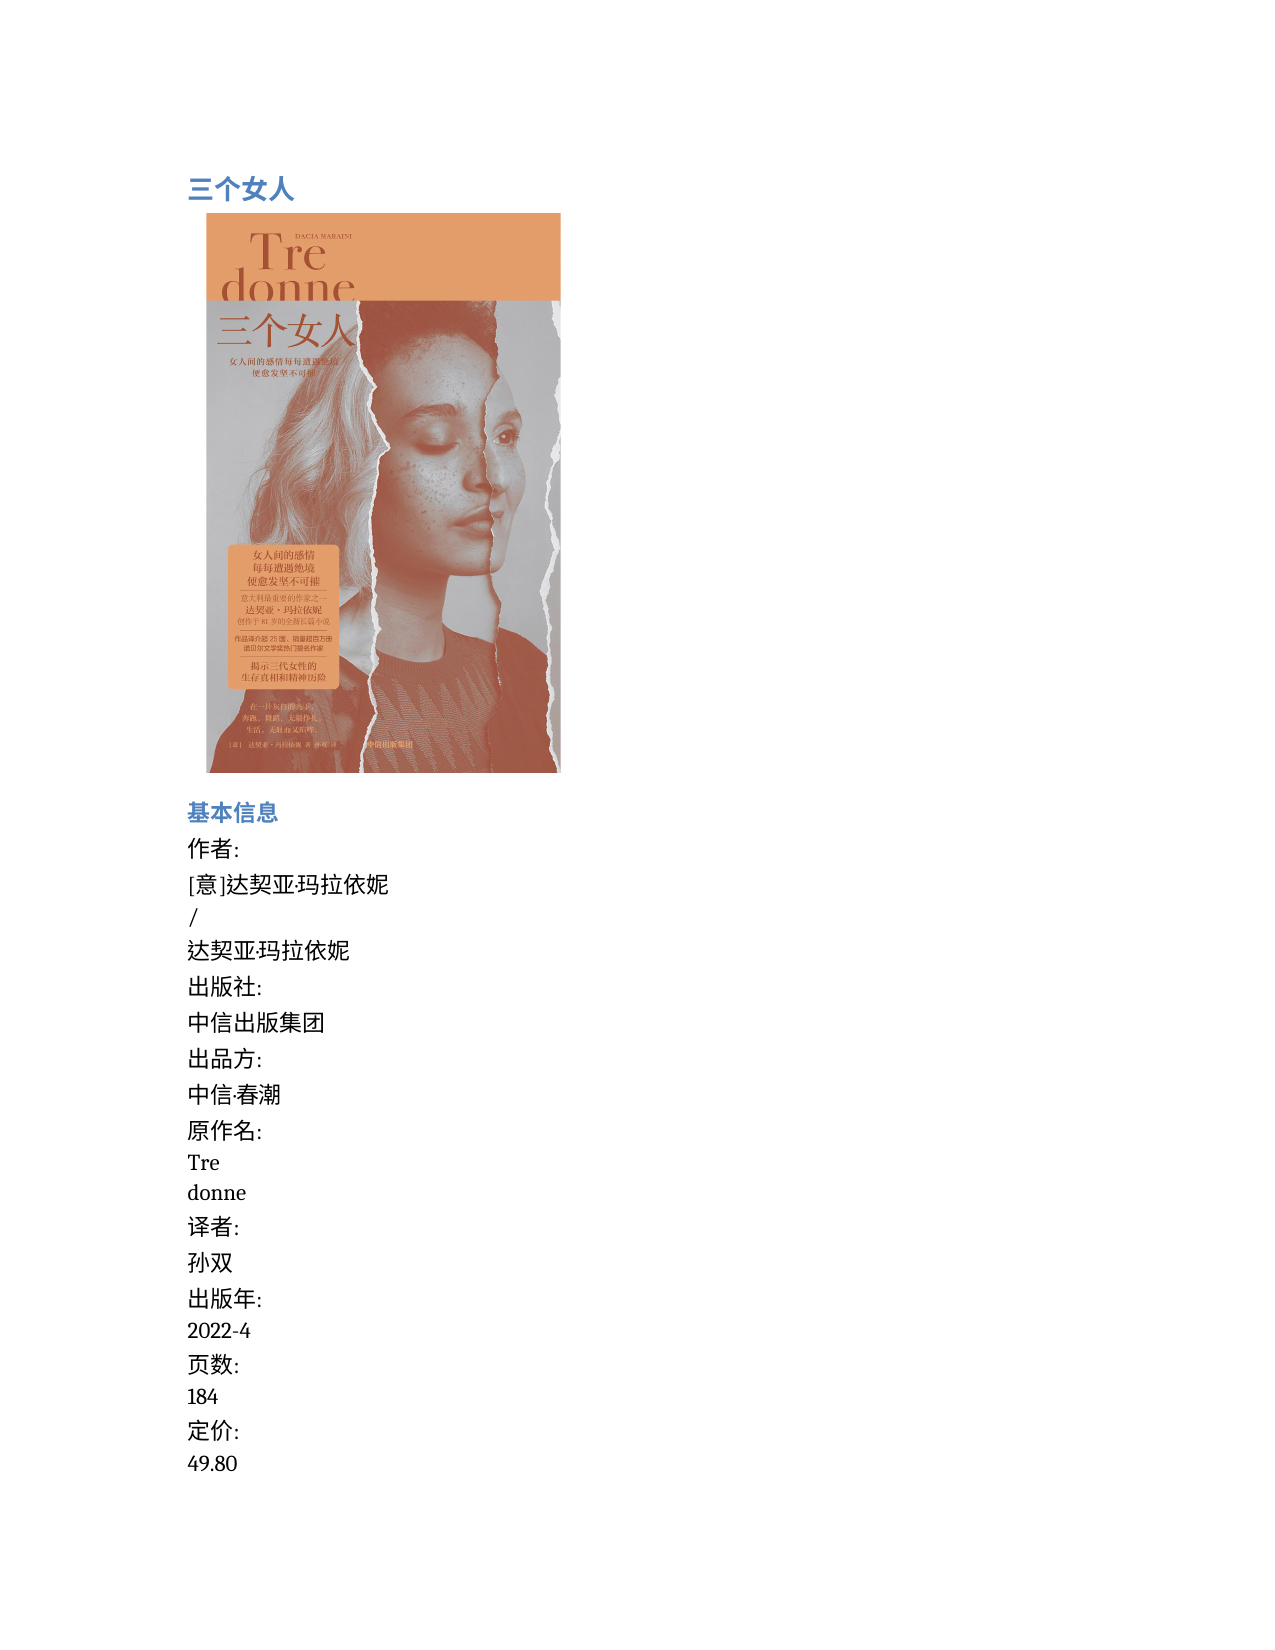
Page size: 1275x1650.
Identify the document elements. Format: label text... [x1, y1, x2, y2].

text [187, 833, 1087, 1477]
subtitle 三个女人 [187, 171, 1087, 208]
subtitle 基本信息 [187, 797, 1087, 828]
picture [206, 213, 561, 773]
